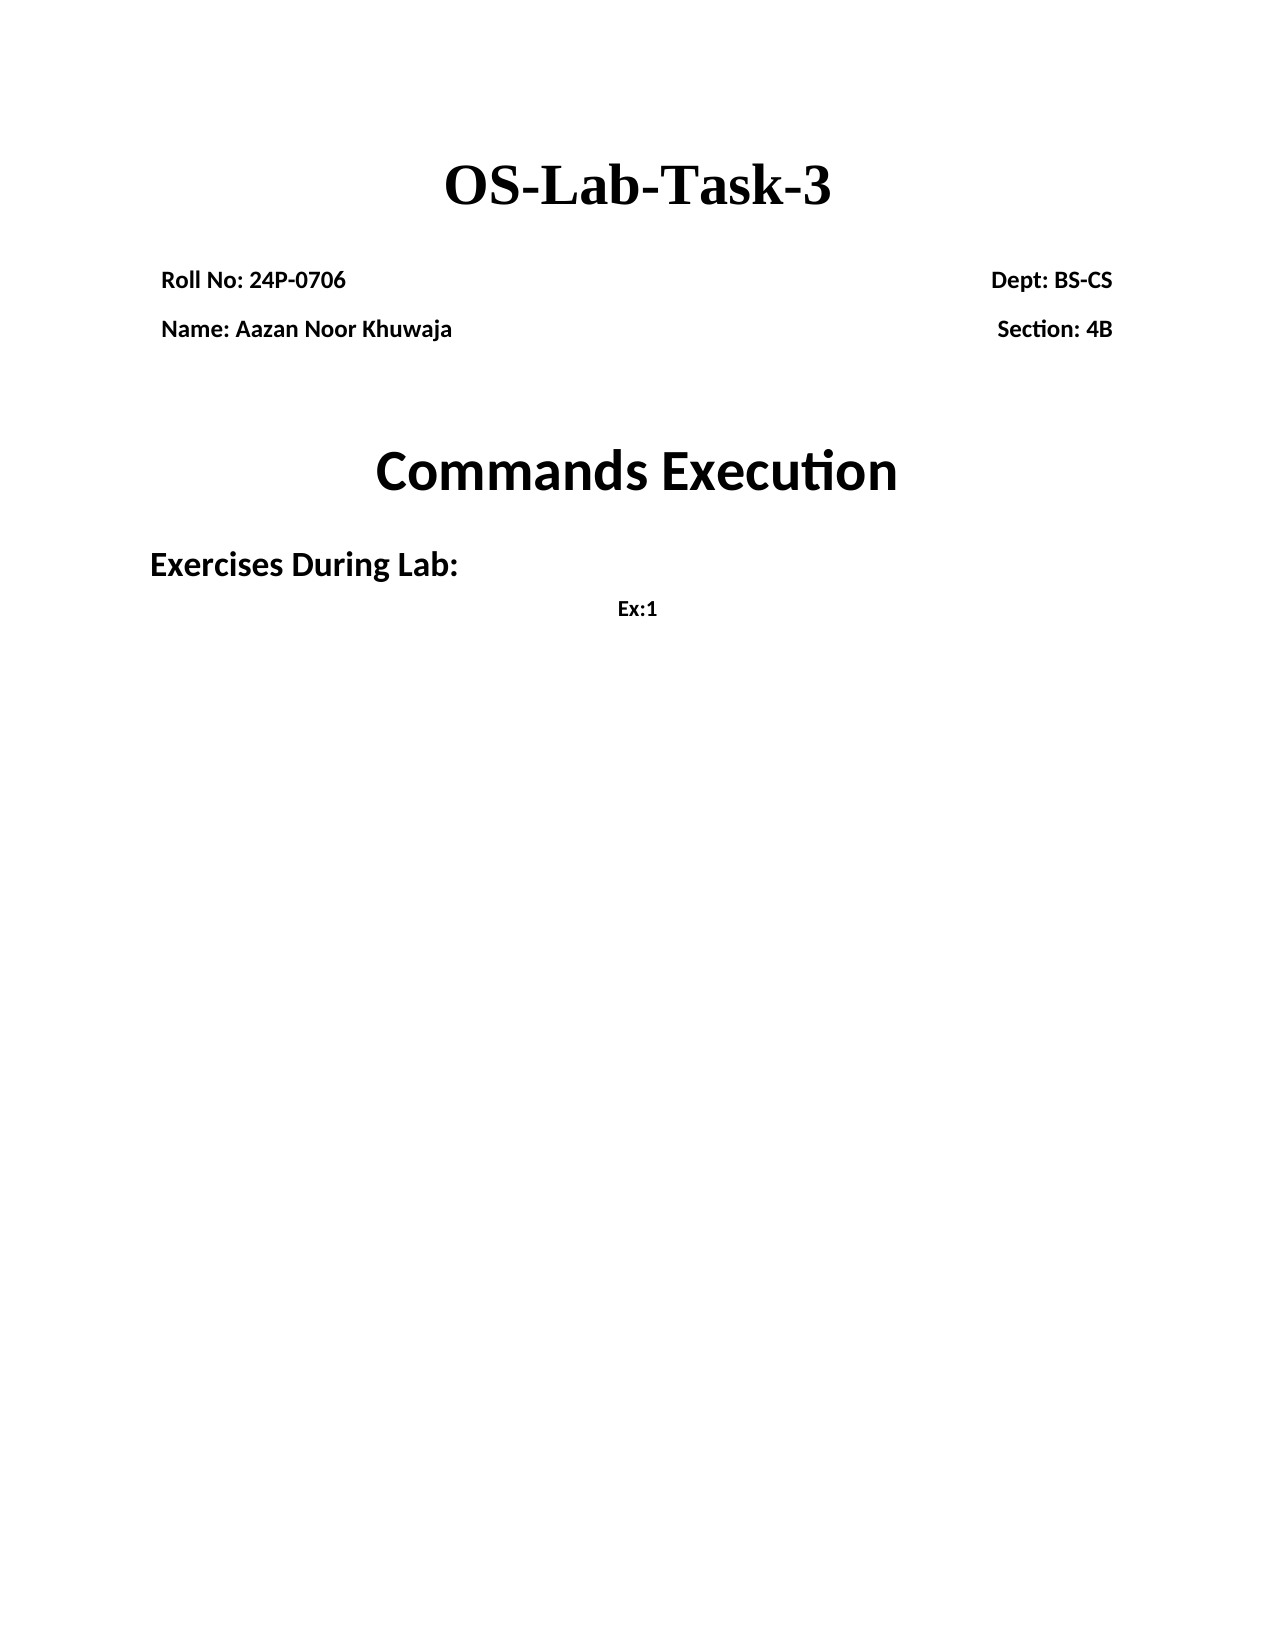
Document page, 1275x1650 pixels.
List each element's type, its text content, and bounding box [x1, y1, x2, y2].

subtitle Exercises During Lab: [150, 542, 1125, 586]
table_header Roll No: 24P-0706 [150, 264, 637, 313]
table_cell Name: Aazan Noor Khuwaja [150, 313, 637, 362]
table_header Dept: BS-CS [637, 264, 1124, 313]
text Ex:1 [150, 594, 1125, 622]
title OS-Lab-Task-3 [150, 150, 1125, 217]
title Commands Execution [150, 434, 1125, 505]
table_cell Section: 4B [637, 313, 1124, 362]
